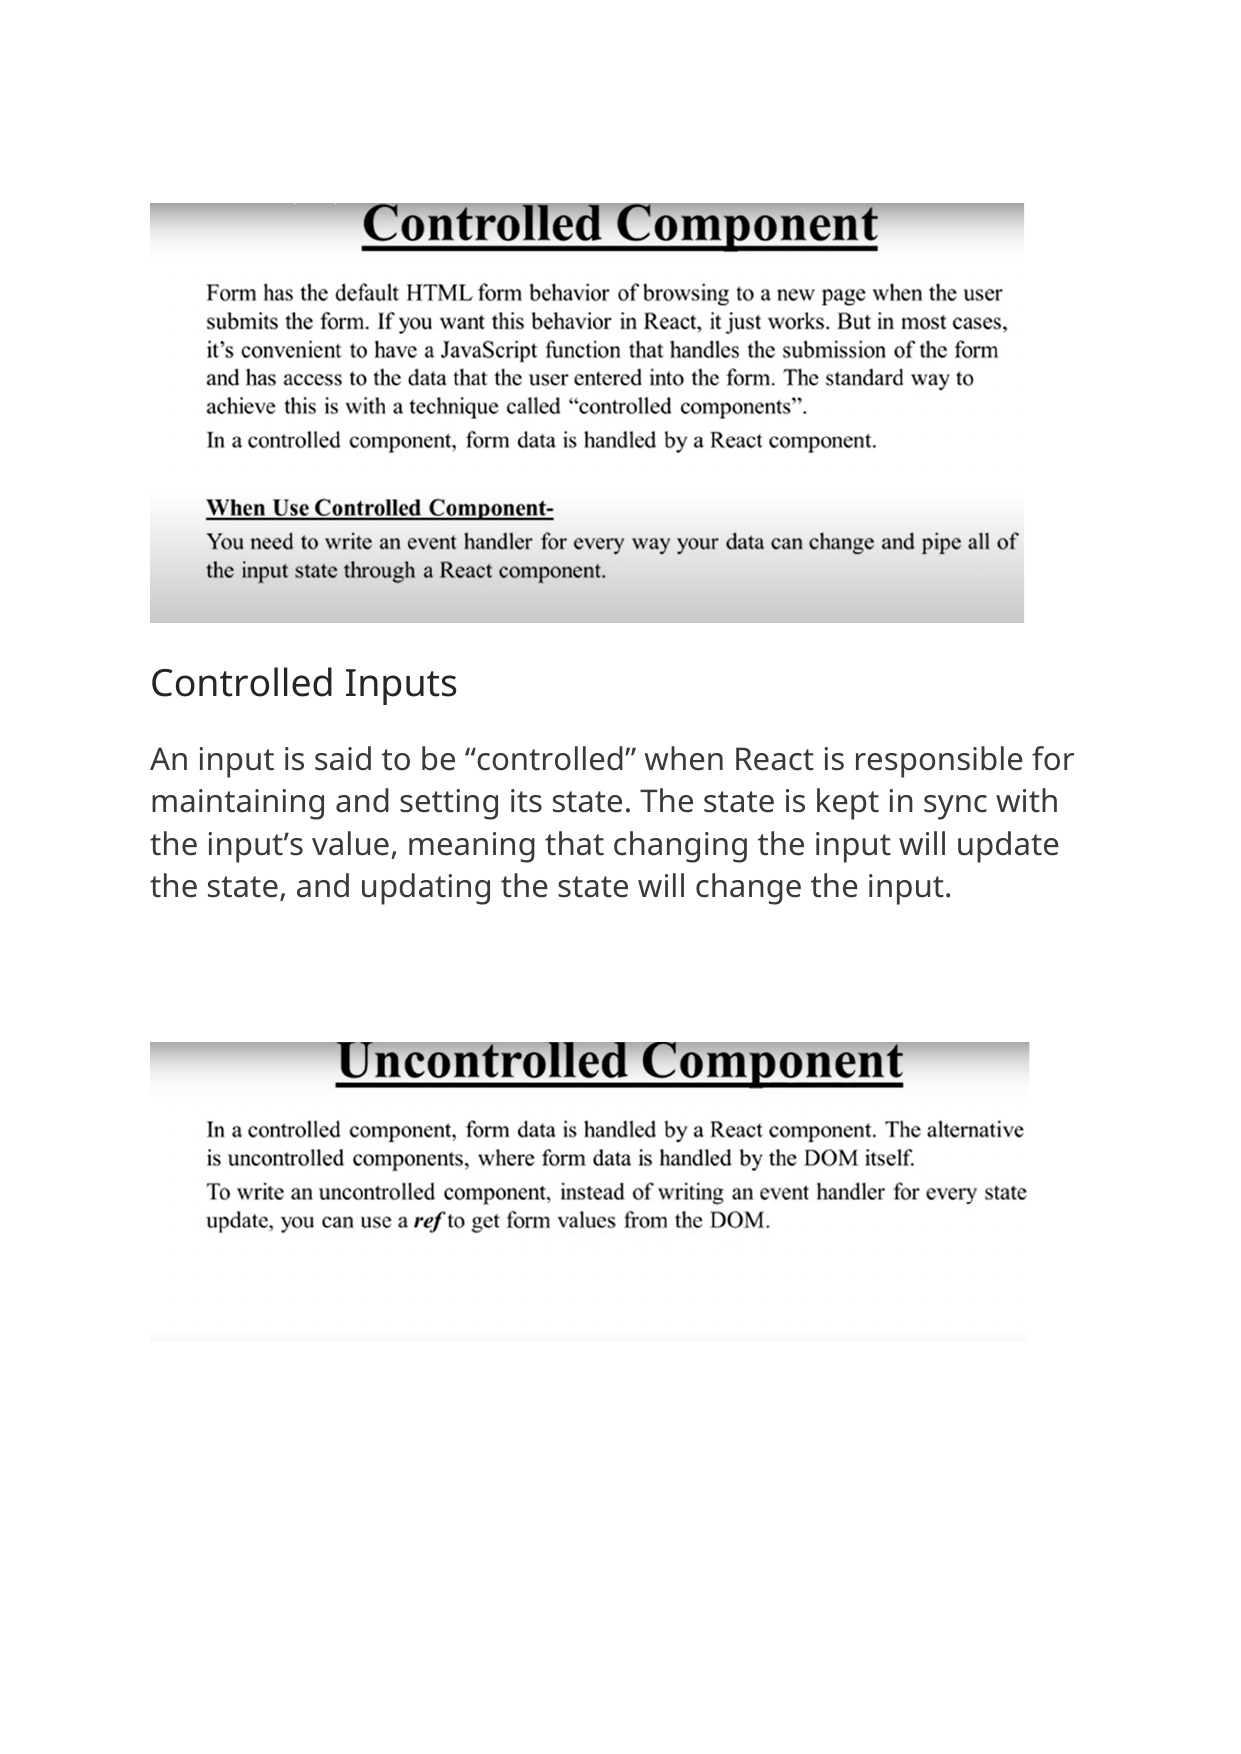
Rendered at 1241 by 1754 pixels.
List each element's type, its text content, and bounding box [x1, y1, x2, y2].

text An input is said to be “controlled” when React is responsible for maintaining and setting its state. The state is kept in sync with the input’s value, meaning that changing the input will update the state, and updating the state will change the input. [150, 736, 1090, 907]
picture [150, 203, 1025, 623]
text Controlled Inputs [150, 656, 1090, 707]
picture [150, 1042, 1030, 1342]
